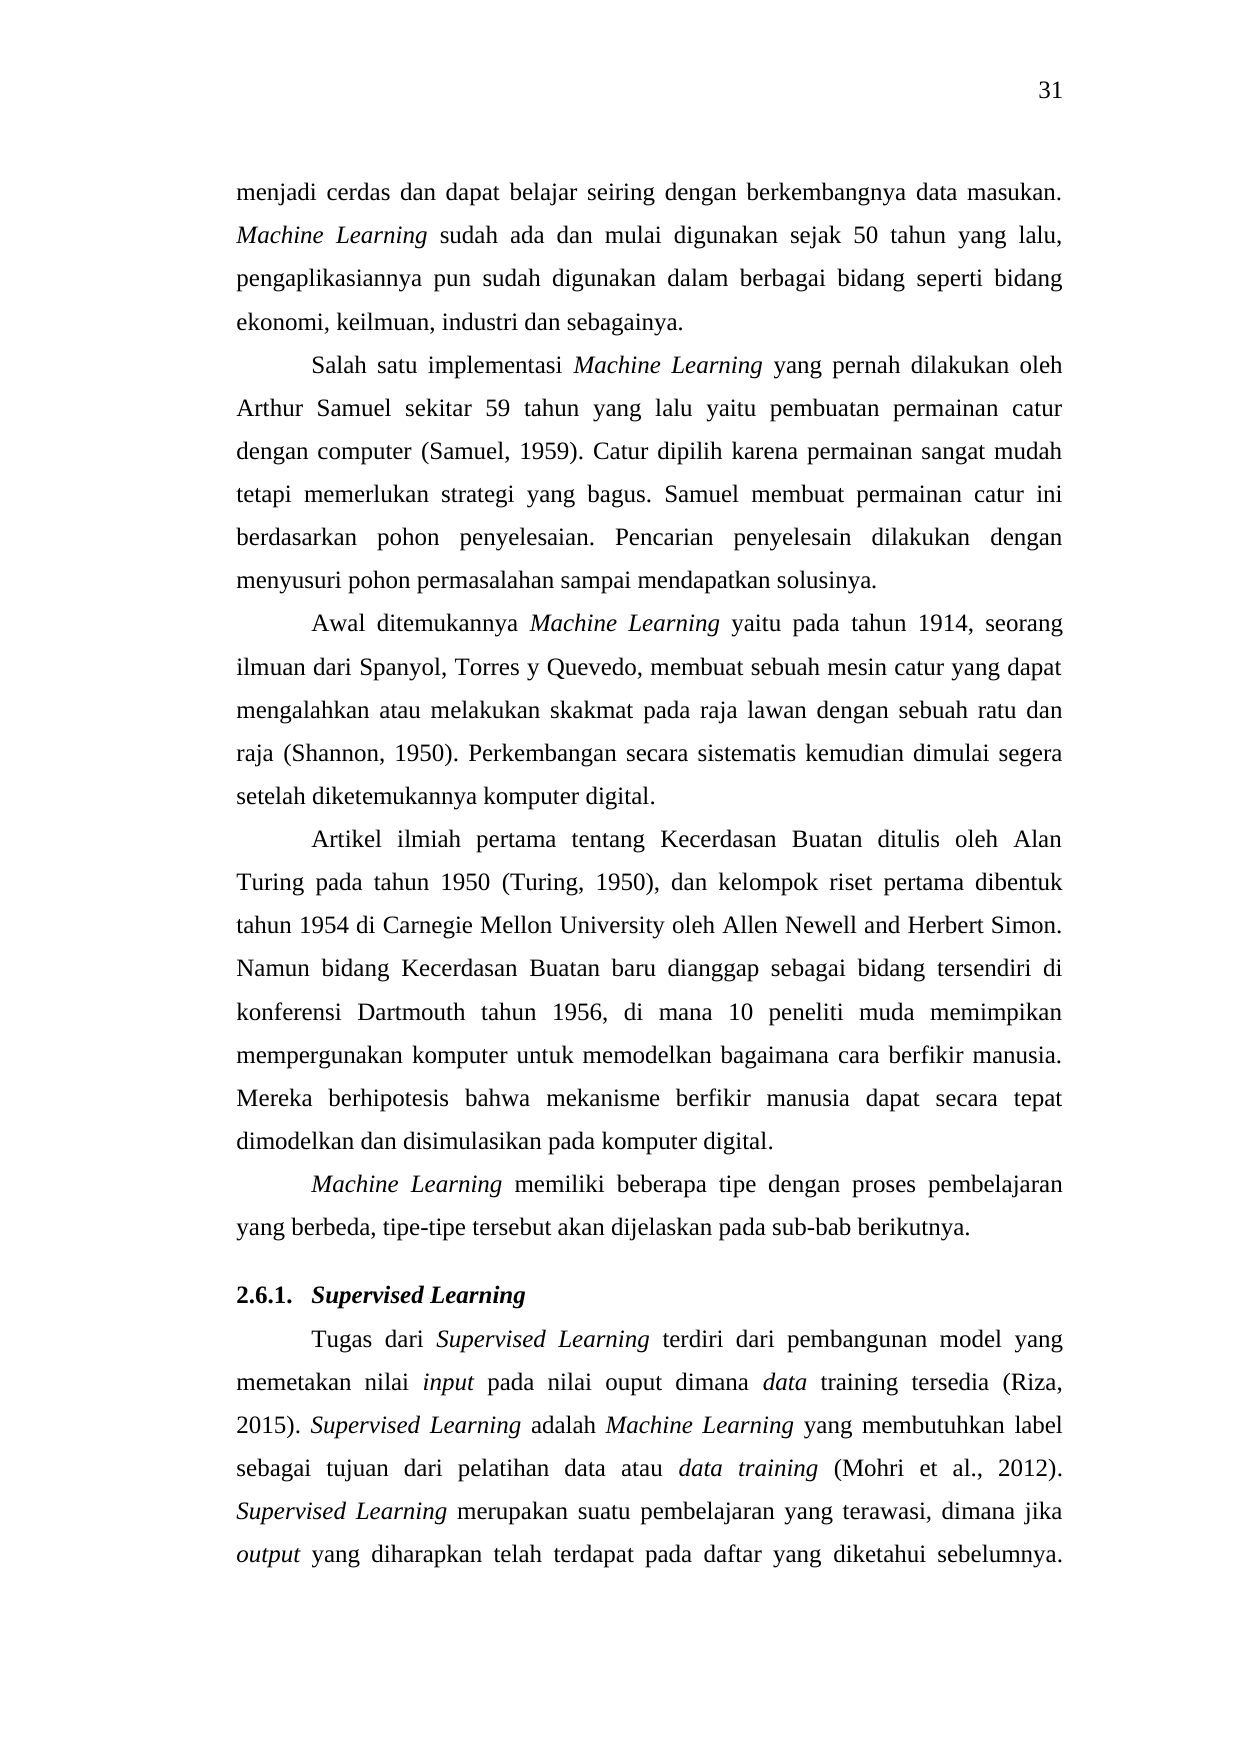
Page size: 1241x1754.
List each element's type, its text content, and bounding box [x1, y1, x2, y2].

text Awal ditemukannya Machine Learning yaitu pada tahun 1914, seorang ilmuan dari Spanyol, Torres y Quevedo, membuat sebuah mesin catur yang dapat mengalahkan atau melakukan skakmat pada raja lawan dengan sebuah ratu dan raja (Shannon, 1950). Perkembangan secara sistematis kemudian dimulai segera setelah diketemukannya komputer digital. [236, 608, 1063, 810]
subtitle Supervised Learning [236, 1280, 1063, 1309]
text Salah satu implementasi Machine Learning yang pernah dilakukan oleh Arthur Samuel sekitar 59 tahun yang lalu yaitu pembuatan permainan catur dengan computer (Samuel, 1959). Catur dipilih karena permainan sangat mudah tetapi memerlukan strategi yang bagus. Samuel membuat permainan catur ini berdasarkan pohon penyelesaian. Pencarian penyelesain dilakukan dengan menyusuri pohon permasalahan sampai mendapatkan solusinya. [236, 350, 1063, 594]
text Artikel ilmiah pertama tentang Kecerdasan Buatan ditulis oleh Alan Turing pada tahun 1950 (Turing, 1950), dan kelompok riset pertama dibentuk tahun 1954 di Carnegie Mellon University oleh Allen Newell and Herbert Simon. Namun bidang Kecerdasan Buatan baru dianggap sebagai bidang tersendiri di konferensi Dartmouth tahun 1956, di mana 10 peneliti muda memimpikan mempergunakan komputer untuk memodelkan bagaimana cara berfikir manusia. Mereka berhipotesis bahwa mekanisme berfikir manusia dapat secara tepat dimodelkan dan disimulasikan pada komputer digital. [236, 824, 1063, 1155]
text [236, 177, 1063, 335]
text Machine Learning memiliki beberapa tipe dengan proses pembelajaran yang berbeda, tipe-tipe tersebut akan dijelaskan pada sub-bab berikutnya. [236, 1169, 1063, 1241]
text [236, 1324, 1063, 1568]
